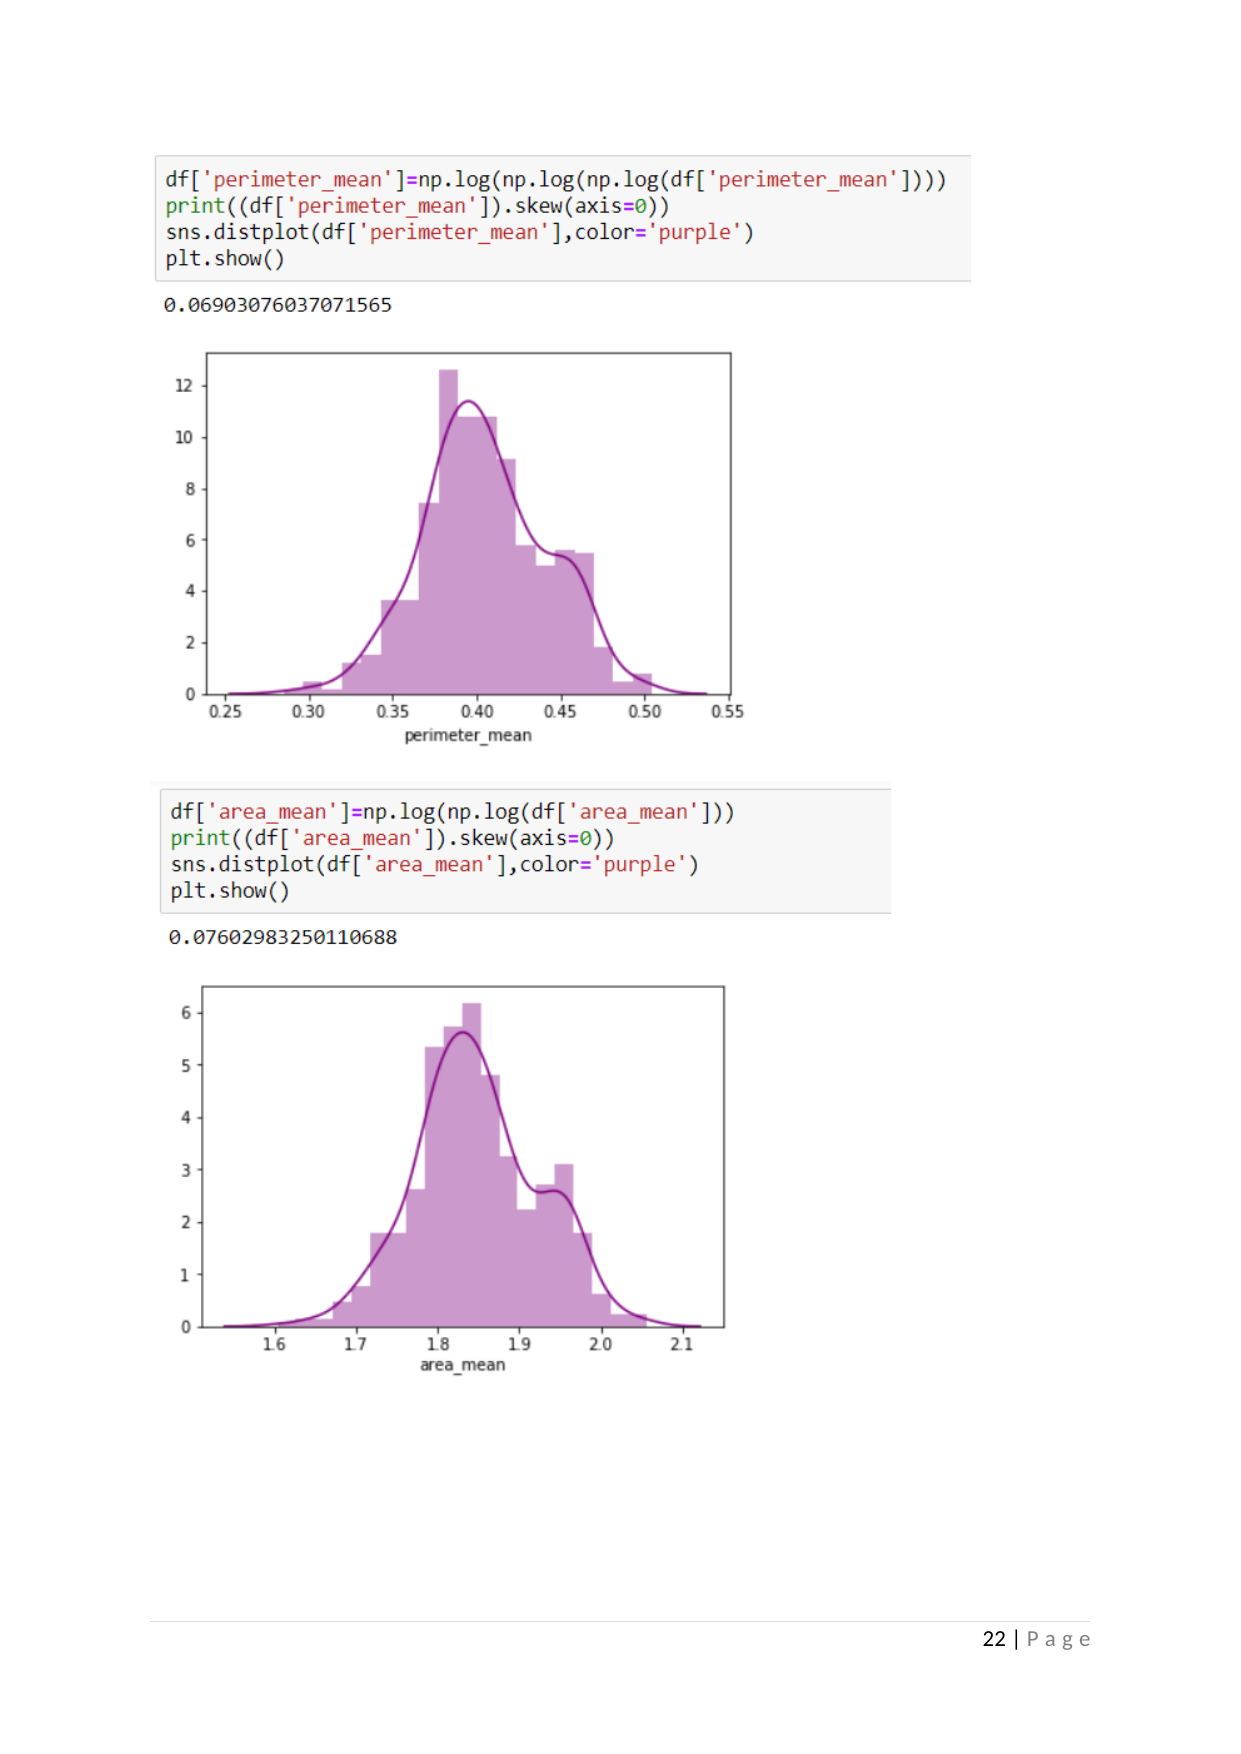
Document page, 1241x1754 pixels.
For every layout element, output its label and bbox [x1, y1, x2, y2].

picture [150, 150, 972, 779]
picture [150, 781, 892, 1405]
